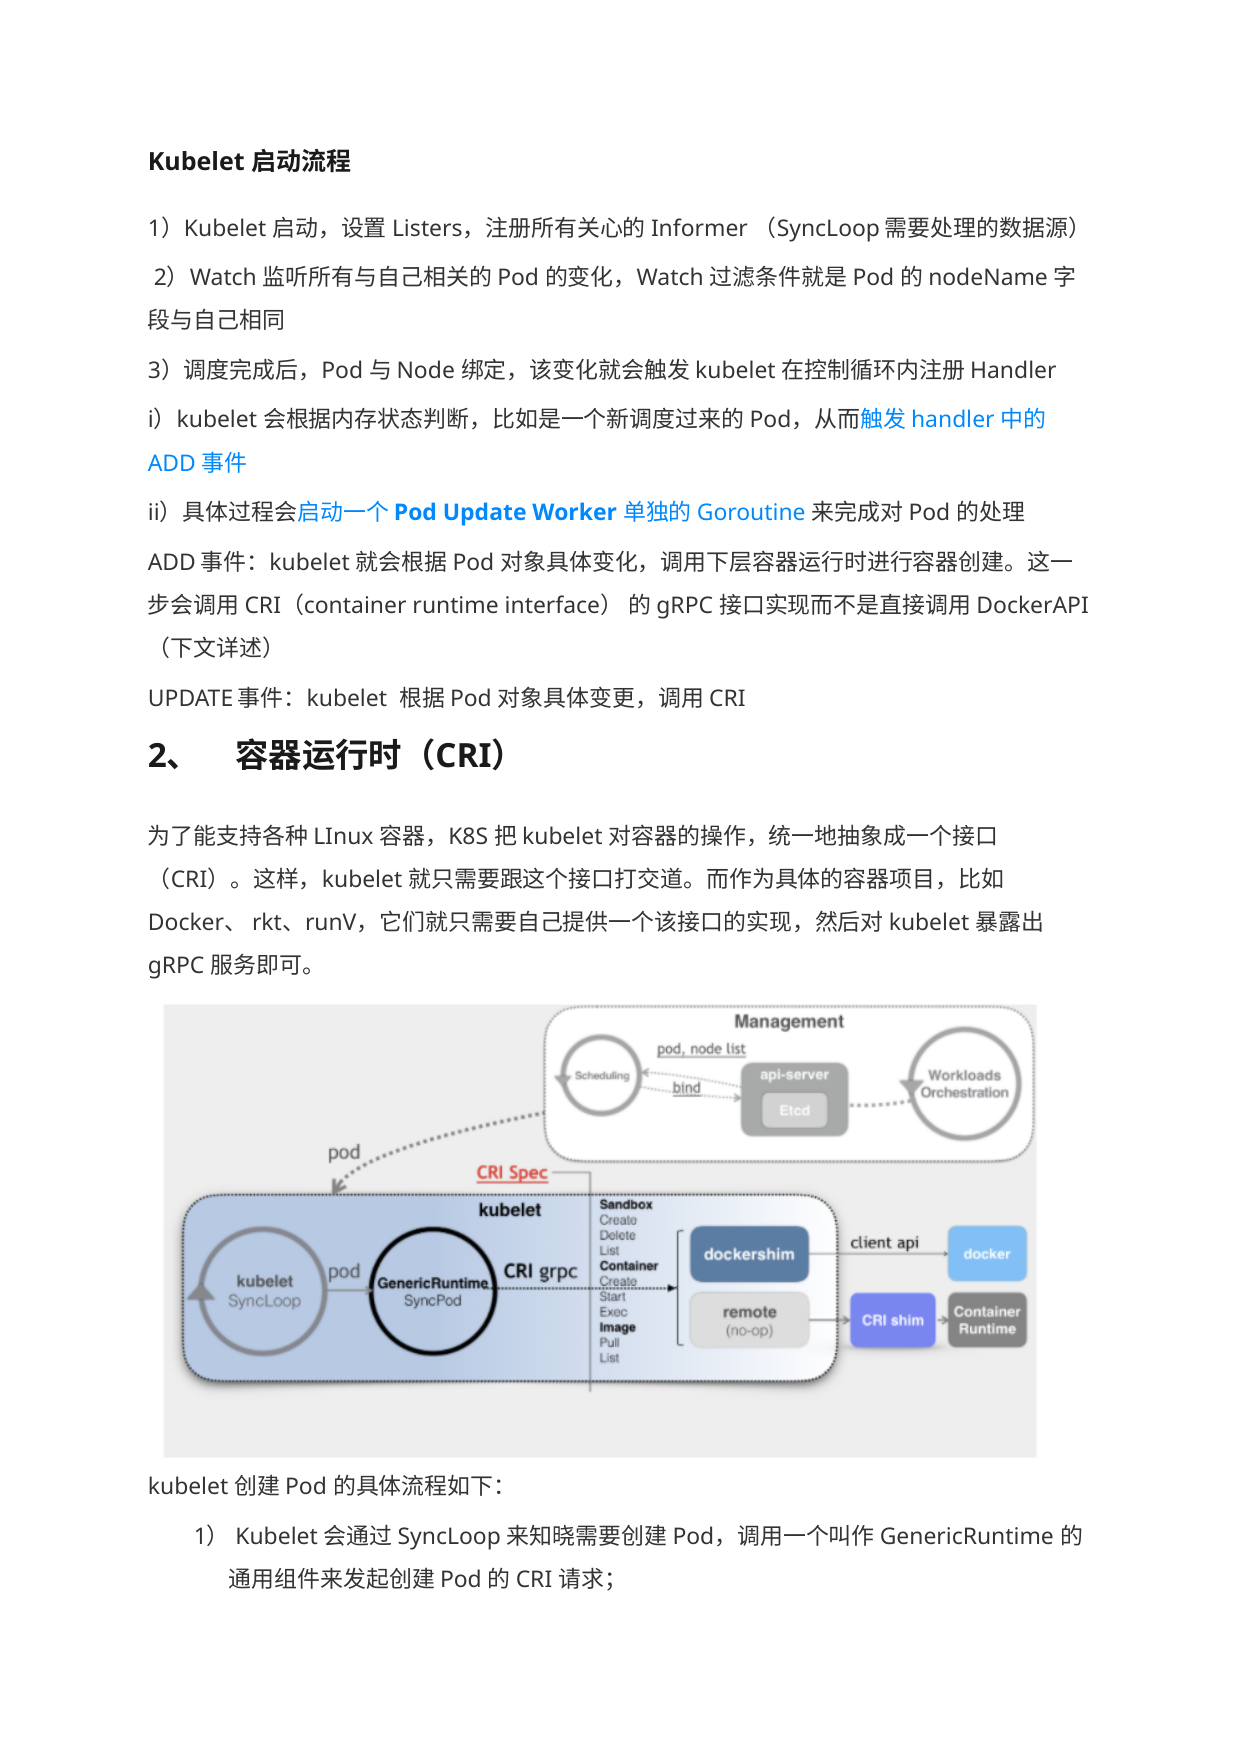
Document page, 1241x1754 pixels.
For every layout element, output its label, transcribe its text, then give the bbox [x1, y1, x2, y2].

text 2）Watch 监听所有与自己相关的 Pod 的变化，Watch 过滤条件就是 Pod 的 nodeName 字段与自己相同 [148, 259, 1093, 336]
list Kubelet 会通过 SyncLoop 来知晓需要创建 Pod，调用一个叫作 GenericRuntime 的通用组件来发起创建 Pod 的 CRI 请求； [193, 1518, 1093, 1594]
text 1）Kubelet 启动，设置 Listers，注册所有关心的 Informer （SyncLoop需要处理的数据源） [148, 209, 1093, 243]
text 为了能支持各种 LInux 容器，K8S 把 kubelet 对容器的操作，统一地抽象成一个接口（CRI）。这样，kubelet 就只需要跟这个接口打交道。而作为具体的容器项目，比如 Docker、 rkt、runV，它们就只需要自己提供一个该接口的实现，然后对 kubelet 暴露出 gRPC 服务即可。 [148, 818, 1093, 981]
text ADD事件：kubelet 就会根据 Pod 对象具体变化，调用下层容器运行时进行容器创建。这一步会调用 CRI（container runtime interface） 的 gRPC 接口实现而不是直接调用 DockerAPI （下文详述） [148, 544, 1093, 663]
subtitle 容器运行时（CRI） [148, 729, 1093, 778]
text UPDATE事件：kubelet 根据 Pod 对象具体变更，调用 CRI [148, 679, 1093, 713]
picture [147, 997, 1041, 1459]
text ii）具体过程会启动一个 Pod Update Worker 单独的 Goroutine 来完成对 Pod 的处理 [148, 494, 1093, 527]
subtitle Kubelet 启动流程 [148, 142, 1093, 178]
text i）kubelet 会根据内存状态判断，比如是一个新调度过来的 Pod，从而触发 handler 中的 ADD 事件 [148, 401, 1093, 478]
text 3）调度完成后，Pod 与Node 绑定，该变化就会触发 kubelet 在控制循环内注册 Handler [148, 352, 1093, 385]
